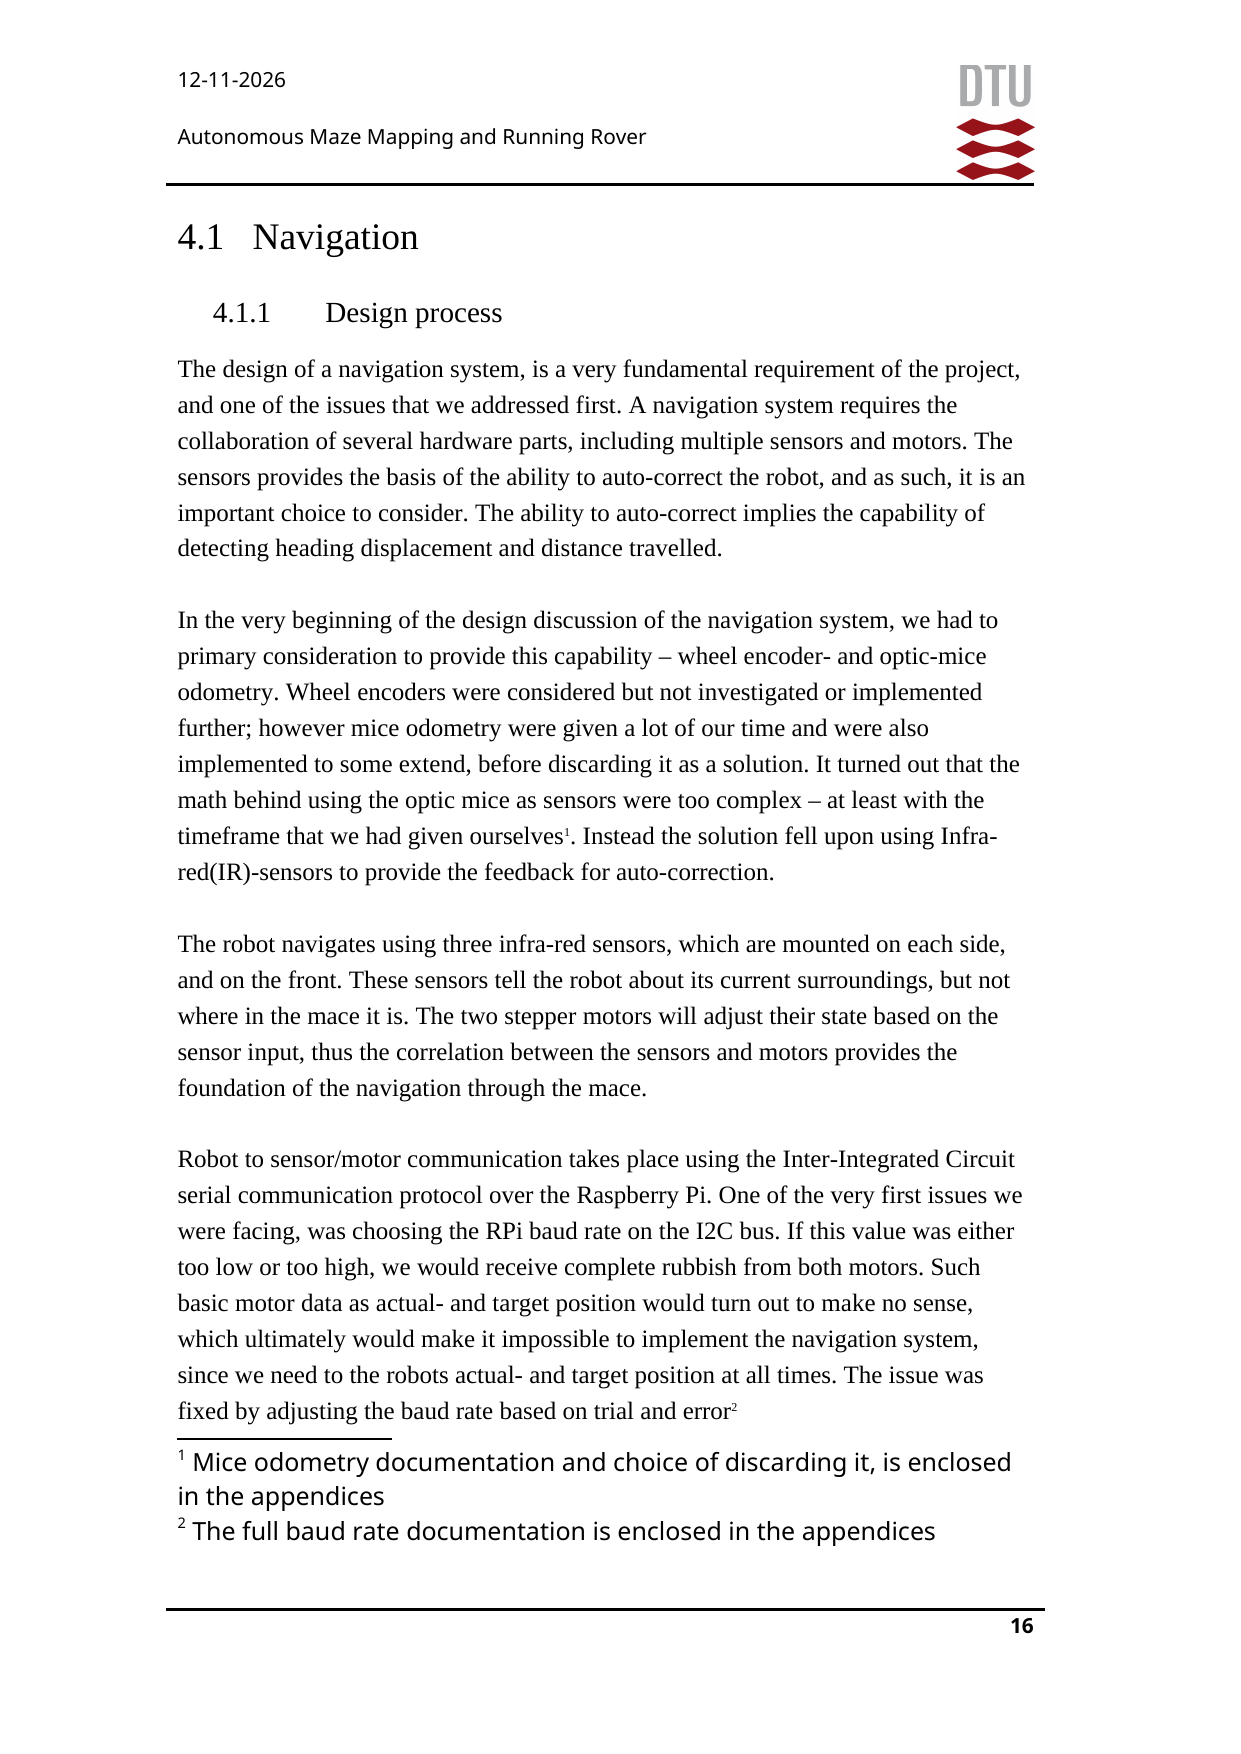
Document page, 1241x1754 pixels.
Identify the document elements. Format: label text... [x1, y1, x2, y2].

text The design of a navigation system, is a very fundamental requirement of the project, and one of the issues that we addressed first. A navigation system requires the collaboration of several hardware parts, including multiple sensors and motors. The sensors provides the basis of the ability to auto-correct the robot, and as such, it is an important choice to consider. The ability to auto-correct implies the capability of detecting heading displacement and distance travelled. [177, 354, 1033, 562]
text Robot to sensor/motor communication takes place using the Inter-Integrated Circuit serial communication protocol over the Raspberry Pi. One of the very first issues we were facing, was choosing the RPi baud rate on the I2C bus. If this value was either too low or too high, we would receive complete rubbish from both motors. Such basic motor data as actual- and target position would turn out to make no sense, which ultimately would make it impossible to implement the navigation system, since we need to the robots actual- and target position at all times. The issue was fixed by adjusting the baud rate based on trial and error [177, 1144, 1033, 1425]
text The robot navigates using three infra-red sensors, which are mounted on each side, and on the front. These sensors tell the robot about its current surroundings, but not where in the mace it is. The two stepper motors will adjust their state based on the sensor input, thus the correlation between the sensors and motors provides the foundation of the navigation through the mace. [177, 929, 1033, 1101]
text In the very beginning of the design discussion of the navigation system, we had to primary consideration to provide this capability – wheel encoder- and optic-mice odometry. Wheel encoders were considered but not investigated or implemented further; however mice odometry were given a lot of our time and were also implemented to some extend, before discarding it as a solution. It turned out that the math behind using the optic mice as sensors were too complex – at least with the timeframe that we had given ourselves. Instead the solution fell upon using Infra-red(IR)-sensors to provide the feedback for auto-correction. [177, 605, 1033, 886]
subtitle Design process [213, 295, 1033, 329]
picture [956, 65, 1035, 180]
subtitle Navigation [171, 215, 1033, 258]
